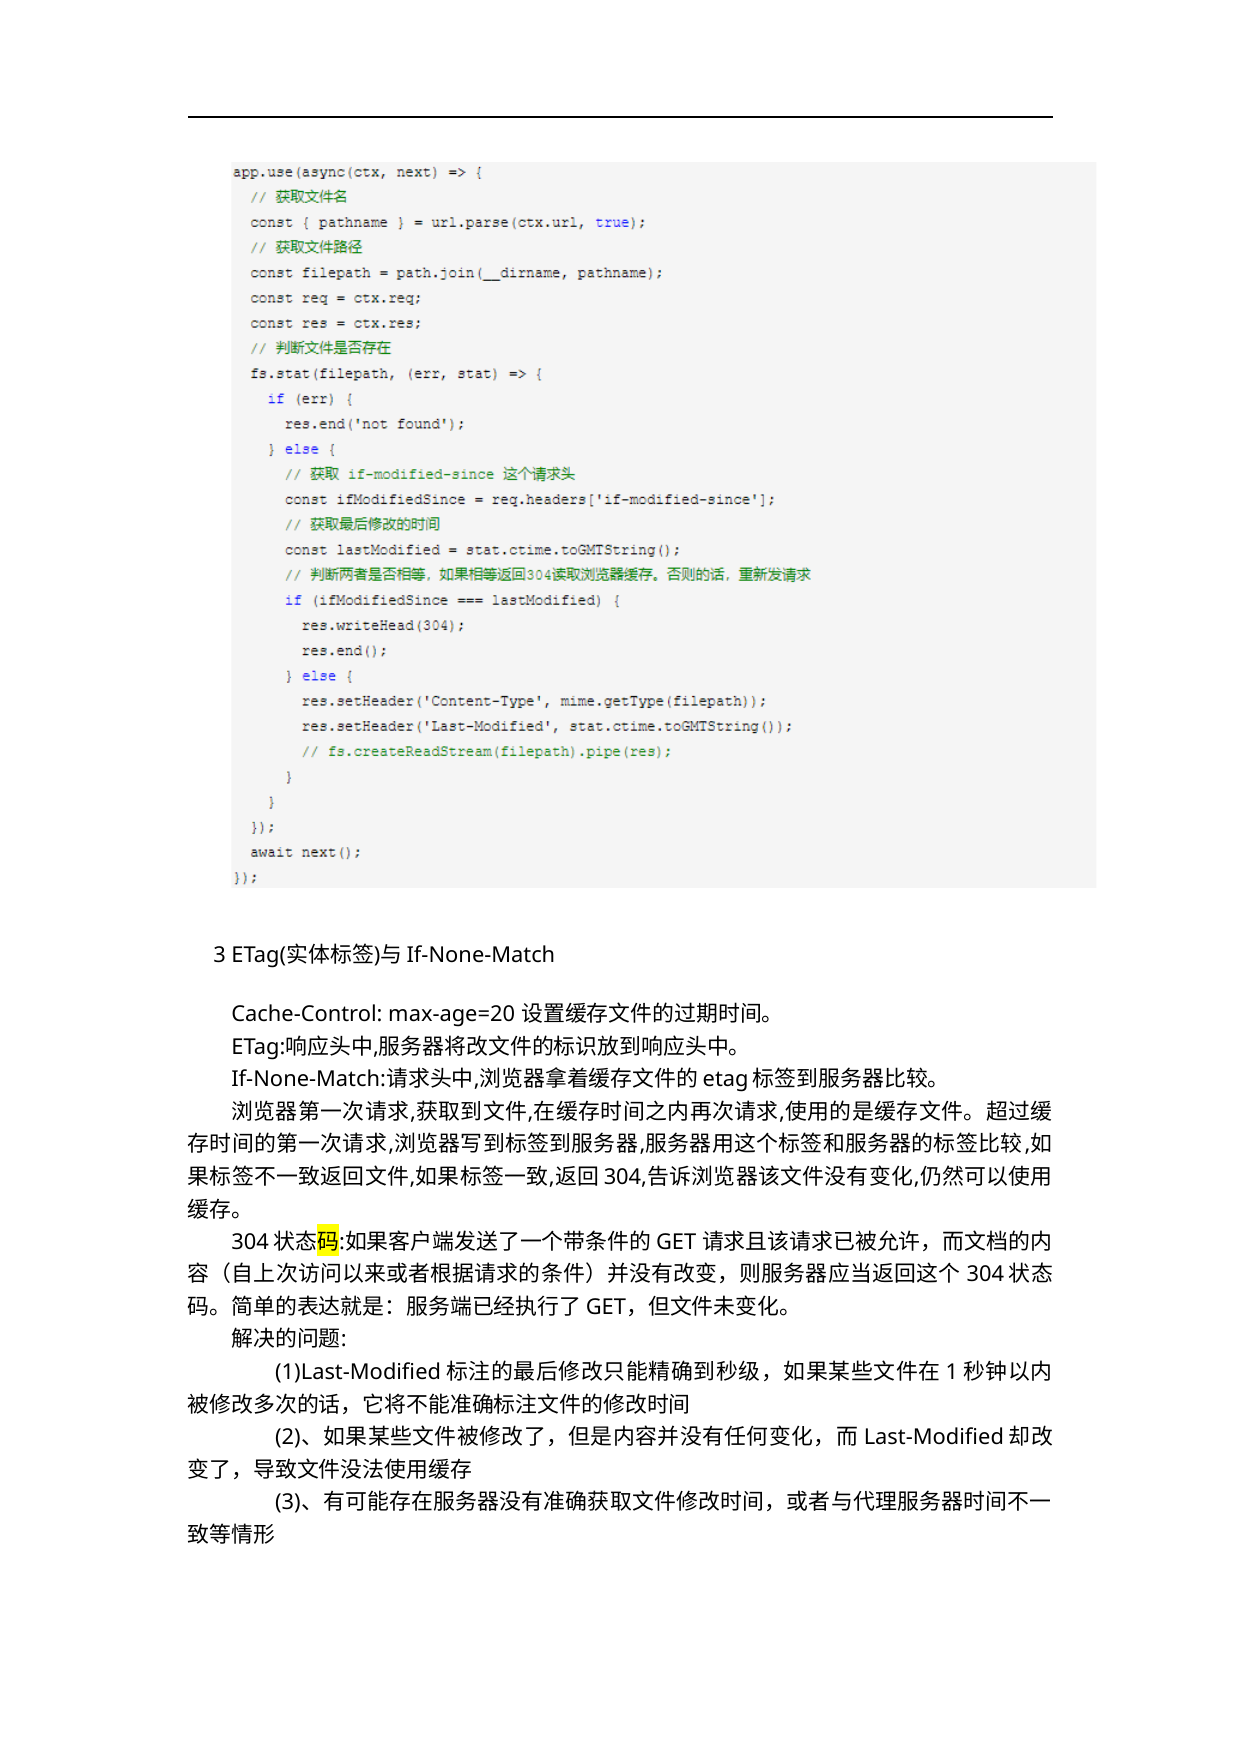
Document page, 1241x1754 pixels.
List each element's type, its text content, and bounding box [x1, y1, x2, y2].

subtitle ETag(实体标签)与If-None-Match [187, 937, 1053, 969]
text (1)Last-Modified标注的最后修改只能精确到秒级，如果某些文件在1秒钟以内，被修改多次的话，它将不能准确标注文件的修改时间 [187, 1354, 1053, 1419]
text If-None-Match:请求头中,浏览器拿着缓存文件的etag标签到服务器比较。 [187, 1061, 1053, 1094]
text ETag:响应头中,服务器将改文件的标识放到响应头中。 [187, 1029, 1053, 1061]
picture [231, 162, 1097, 888]
text 解决的问题: [187, 1321, 1053, 1354]
text 304状态码:如果客户端发送了一个带条件的GET 请求且该请求已被允许，而文档的内容（自上次访问以来或者根据请求的条件）并没有改变，则服务器应当返回这个304状态码。简单的表达就是：服务端已经执行了GET，但文件未变化。 [187, 1224, 1053, 1321]
text Cache-Control: max-age=20 设置缓存文件的过期时间。 [187, 996, 1053, 1029]
text (2)、如果某些文件被修改了，但是内容并没有任何变化，而Last-Modified却改变了，导致文件没法使用缓存 [187, 1419, 1053, 1484]
text (3)、有可能存在服务器没有准确获取文件修改时间，或者与代理服务器时间不一致等情形 [187, 1484, 1053, 1549]
text 浏览器第一次请求,获取到文件,在缓存时间之内再次请求,使用的是缓存文件。超过缓存时间的第一次请求,浏览器写到标签到服务器,服务器用这个标签和服务器的标签比较,如果标签不一致返回文件,如果标签一致,返回304,告诉浏览器该文件没有变化,仍然可以使用缓存。 [187, 1094, 1053, 1224]
